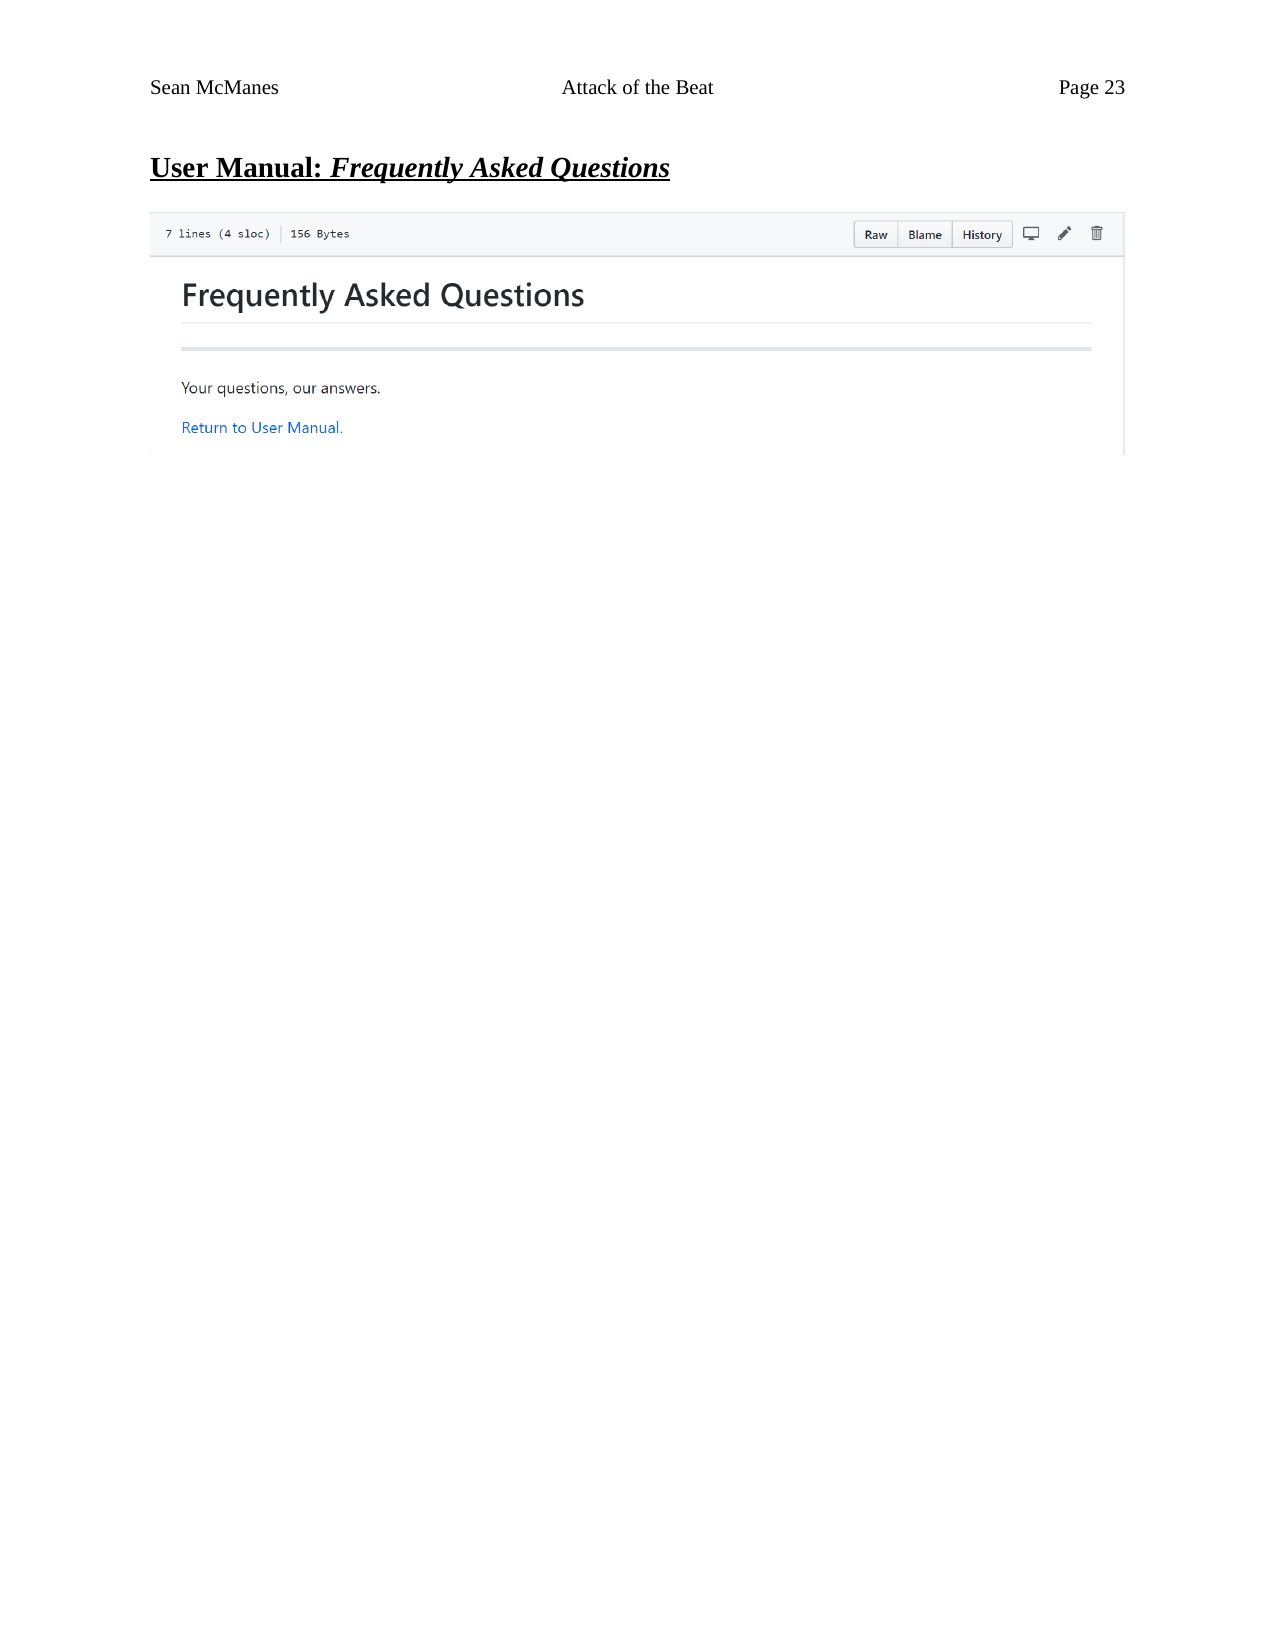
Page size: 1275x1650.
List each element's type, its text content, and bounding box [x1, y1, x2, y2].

picture [150, 212, 1125, 455]
text User Manual: Frequently Asked Questions [150, 150, 1125, 183]
